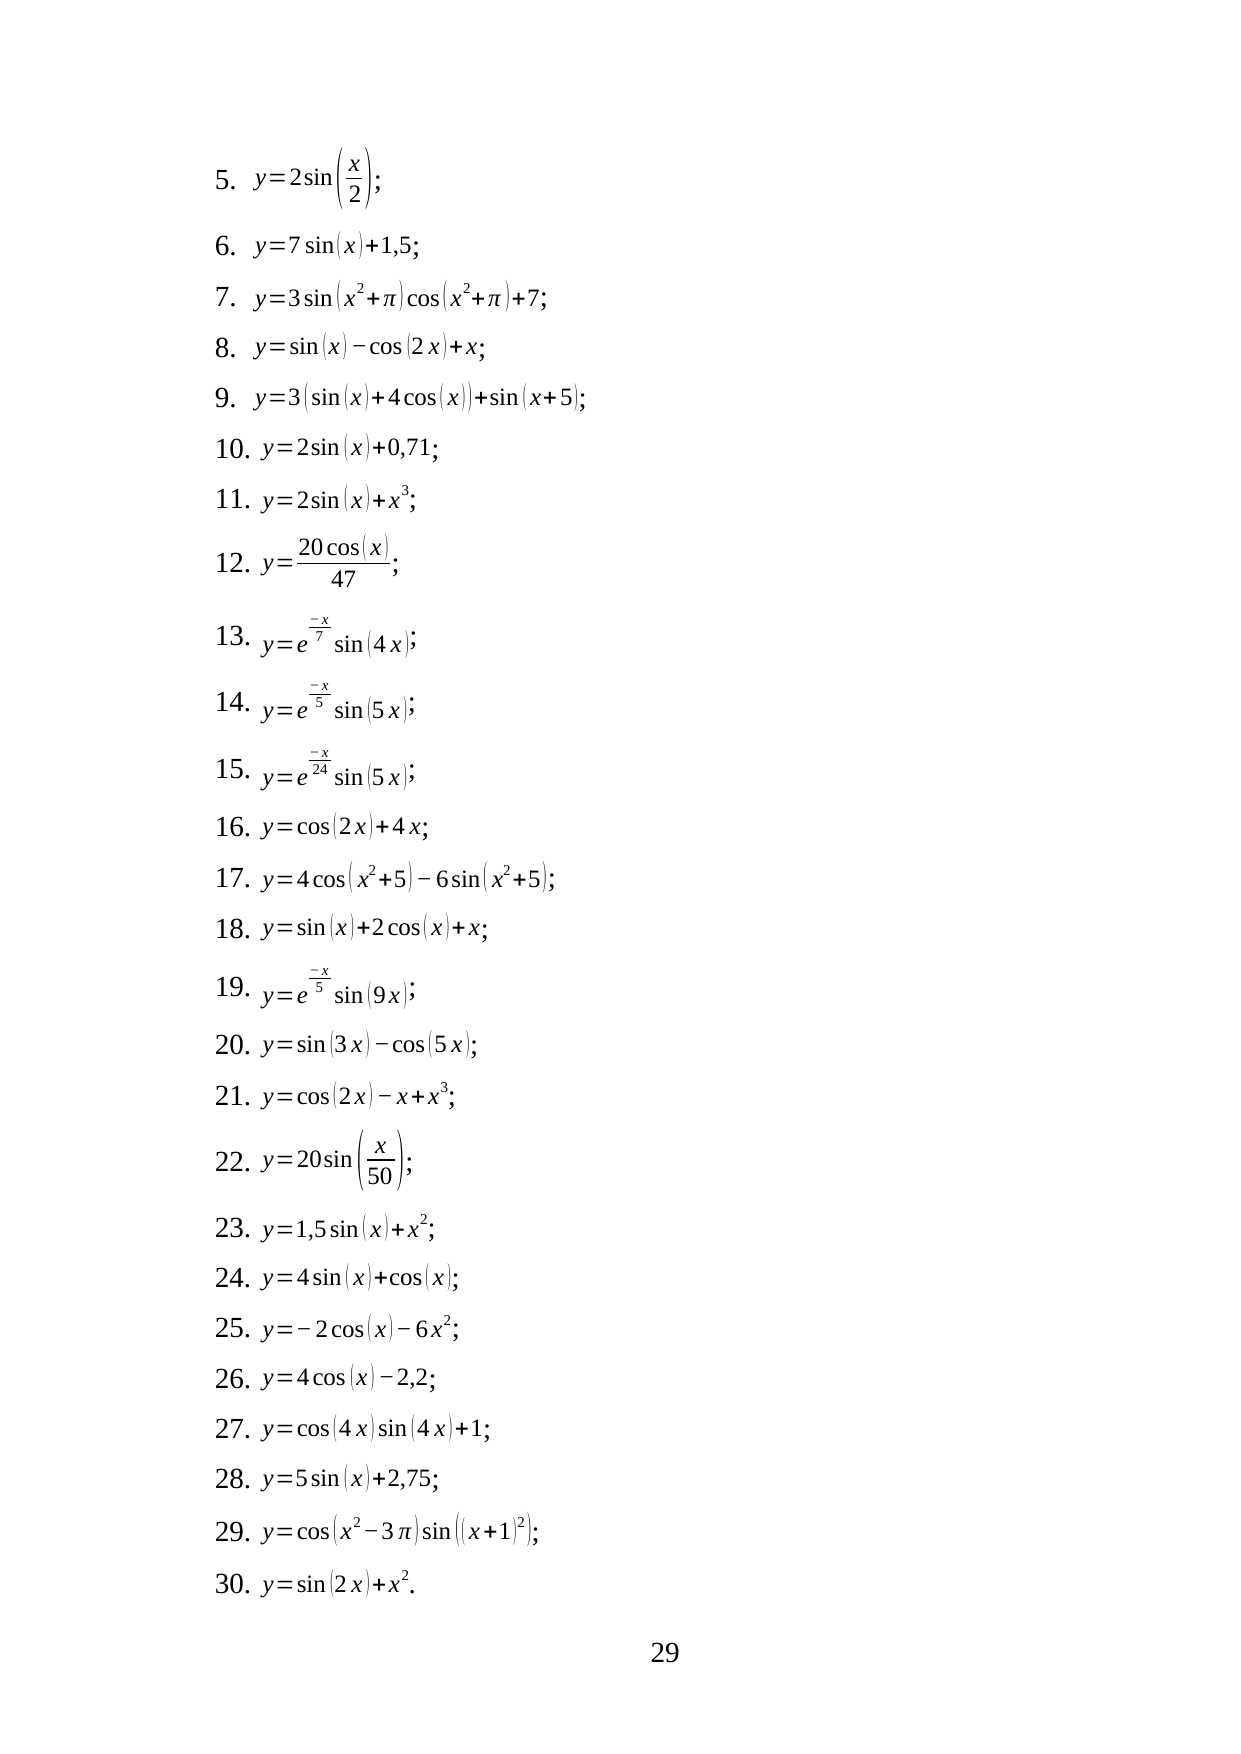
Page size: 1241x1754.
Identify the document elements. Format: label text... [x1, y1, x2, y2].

list ; [214, 431, 1153, 464]
list ; [214, 228, 1153, 262]
list ; [214, 1411, 1153, 1445]
list ; [214, 1311, 1153, 1344]
list ; [214, 278, 1153, 313]
list ; [214, 676, 1153, 726]
list ; [214, 1078, 1153, 1111]
list ; [214, 1361, 1153, 1394]
list ; [214, 743, 1153, 792]
list ; [214, 146, 1153, 211]
list . [214, 1566, 1153, 1599]
list ; [214, 531, 1153, 593]
list ; [214, 330, 1153, 363]
list ; [214, 481, 1153, 514]
list ; [214, 961, 1153, 1011]
list ; [214, 610, 1153, 660]
list ; [214, 1512, 1153, 1549]
list ; [214, 911, 1153, 944]
list ; [214, 380, 1153, 414]
list ; [214, 1461, 1153, 1495]
list ; [214, 859, 1153, 894]
list ; [214, 1260, 1153, 1294]
list ; [214, 1128, 1153, 1193]
list ; [214, 809, 1153, 843]
list ; [214, 1027, 1153, 1061]
list ; [214, 1210, 1153, 1243]
